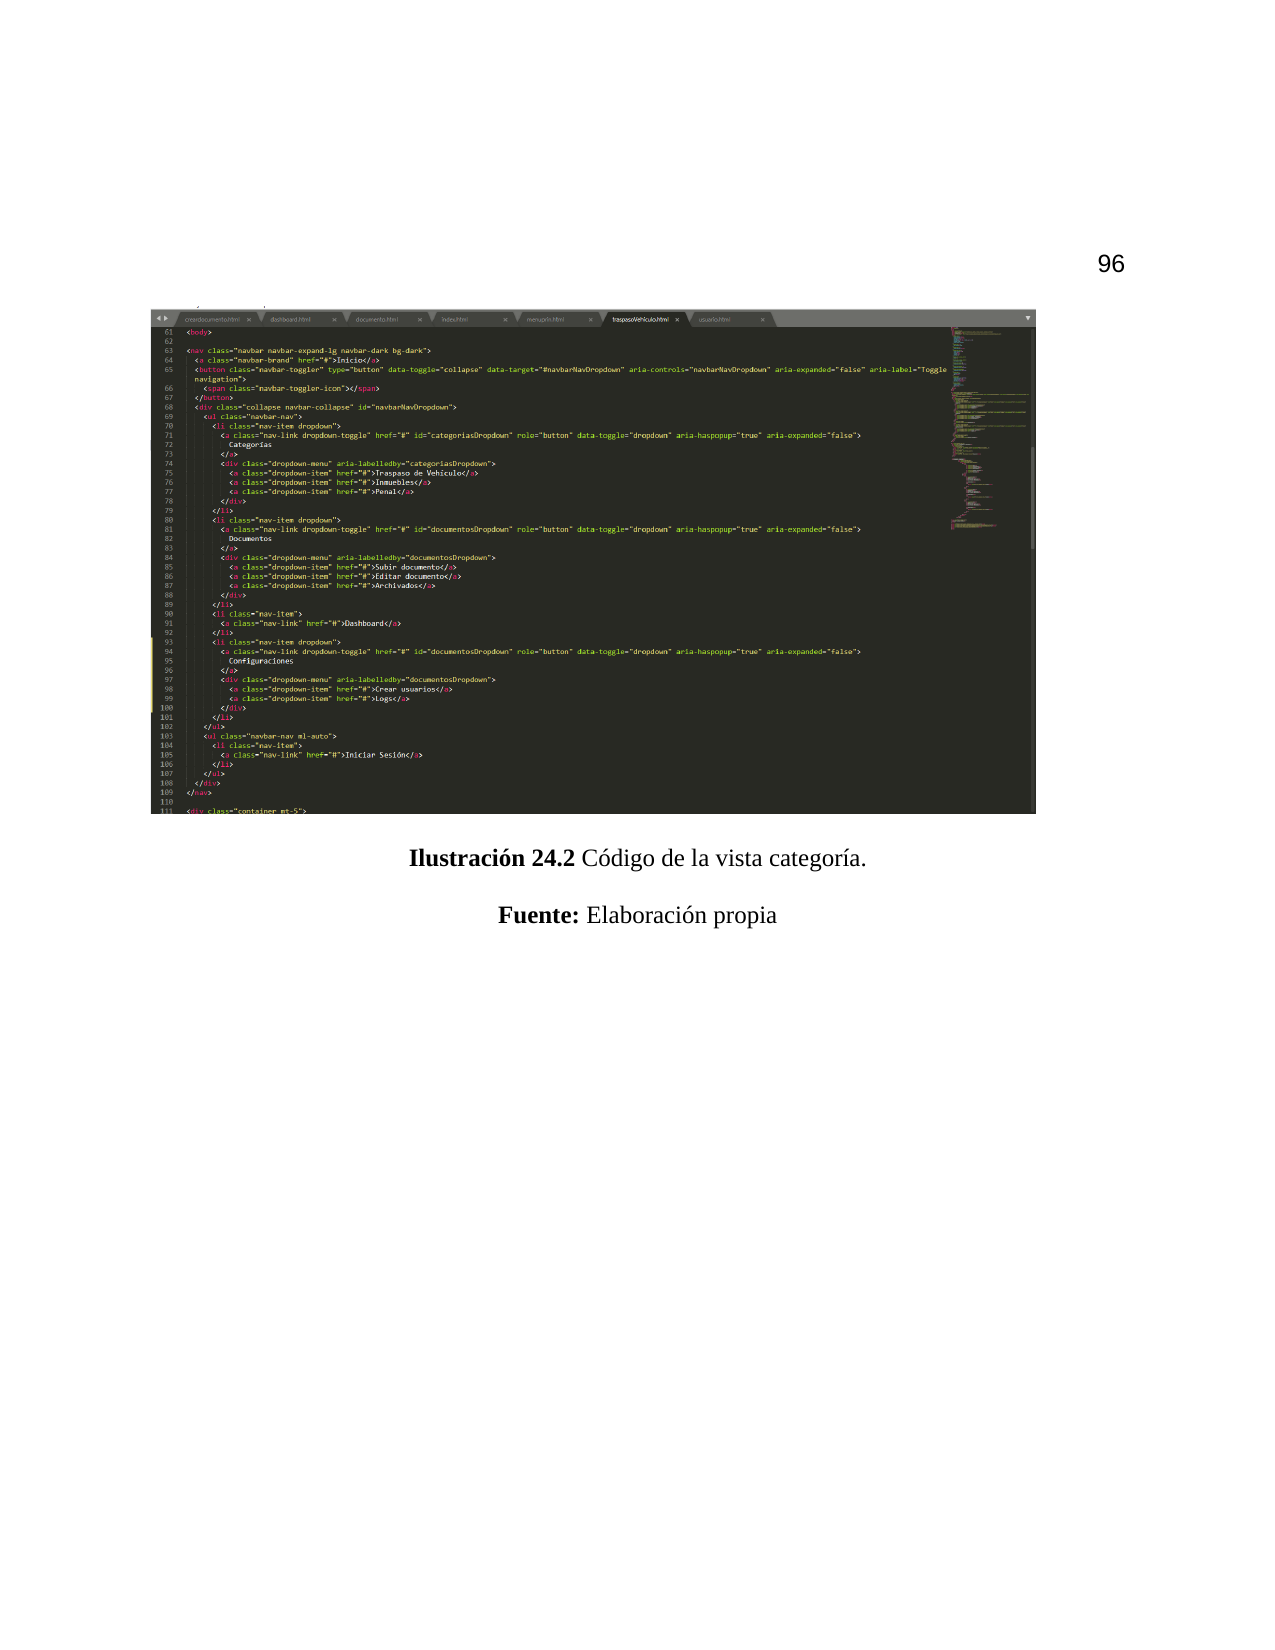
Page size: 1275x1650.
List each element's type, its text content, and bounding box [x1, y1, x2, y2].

text Ilustración 24.2 Código de la vista categoría. [150, 843, 1125, 871]
text Fuente: Elaboración propia [150, 900, 1125, 929]
picture [150, 306, 1036, 814]
